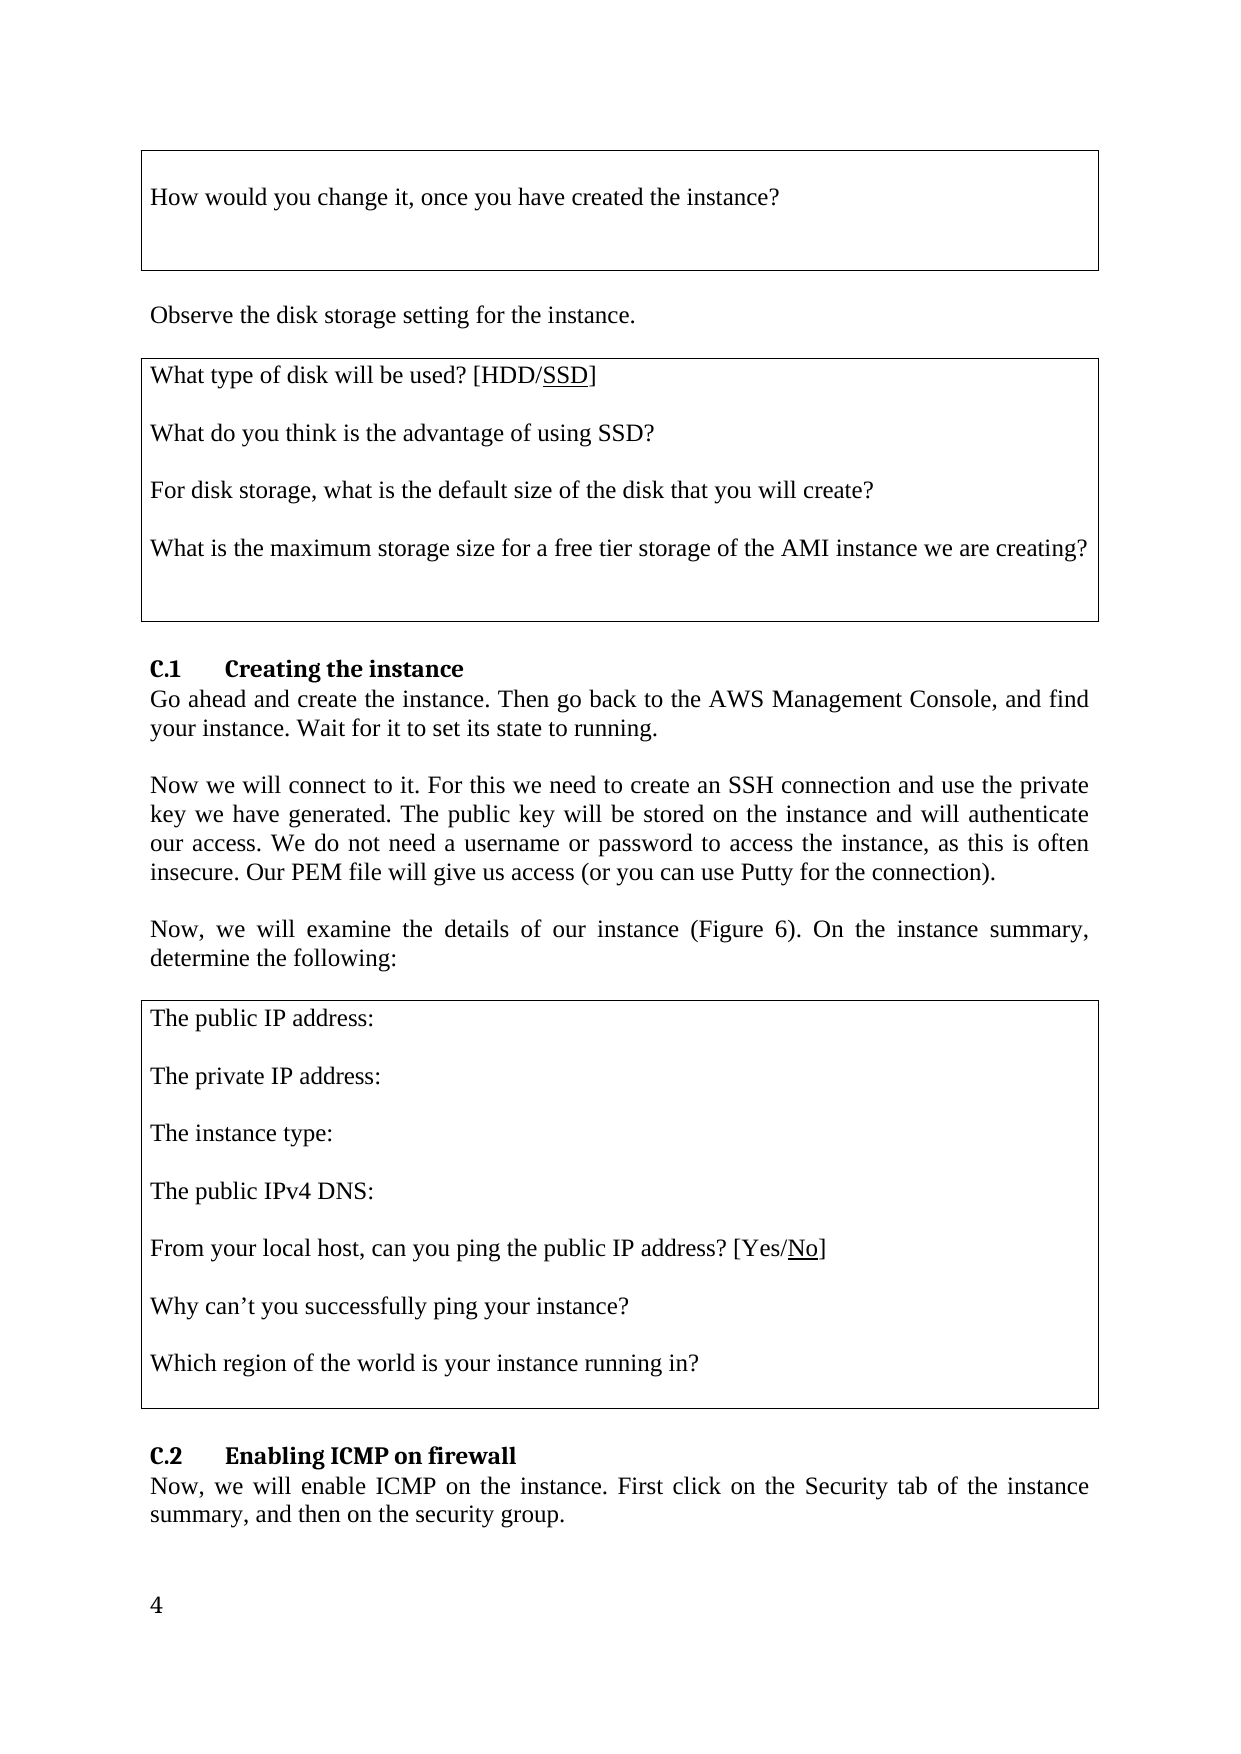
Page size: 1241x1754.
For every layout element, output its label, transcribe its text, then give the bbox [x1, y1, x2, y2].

text Now, we will examine the details of our instance (Figure 6). On the instance summary, determine the following: [150, 914, 1090, 972]
text How would you change it, once you have created the instance? [150, 182, 1090, 211]
text From your local host, can you ping the public IP address? [Yes/No] [150, 1233, 1090, 1262]
text What do you think is the advantage of using SSD? [150, 418, 1090, 447]
text The public IPv4 DNS: [150, 1176, 1090, 1205]
text Now we will connect to it. For this we need to create an SSH connection and use the private key we have generated. The public key will be stored on the instance and will authenticate our access. We do not need a username or password to access the instance, as this is often insecure. Our PEM file will give us access (or you can use Putty for the connection). [150, 770, 1090, 885]
text The private IP address: [150, 1061, 1090, 1090]
text Observe the disk storage setting for the instance. [150, 300, 1090, 329]
text Which region of the world is your instance running in? [150, 1348, 1090, 1377]
text Now, we will enable ICMP on the instance. First click on the Security tab of the instance summary, and then on the security group. [150, 1471, 1090, 1528]
text What is the maximum storage size for a free tier storage of the AMI instance we are creating? [150, 533, 1090, 562]
text The public IP address: [142, 1001, 1098, 1032]
text The instance type: [150, 1118, 1090, 1147]
subtitle C.2 Enabling ICMP on firewall [150, 1442, 1090, 1471]
text Why can’t you successfully ping your instance? [150, 1291, 1090, 1320]
text Go ahead and create the instance. Then go back to the AWS Management Console, and find your instance. Wait for it to set its state to running. [150, 684, 1090, 742]
subtitle C.1 Creating the instance [150, 655, 1090, 684]
text What type of disk will be used? [HDD/SSD] [142, 359, 1098, 389]
text For disk storage, what is the default size of the disk that you will create? [150, 476, 1090, 504]
